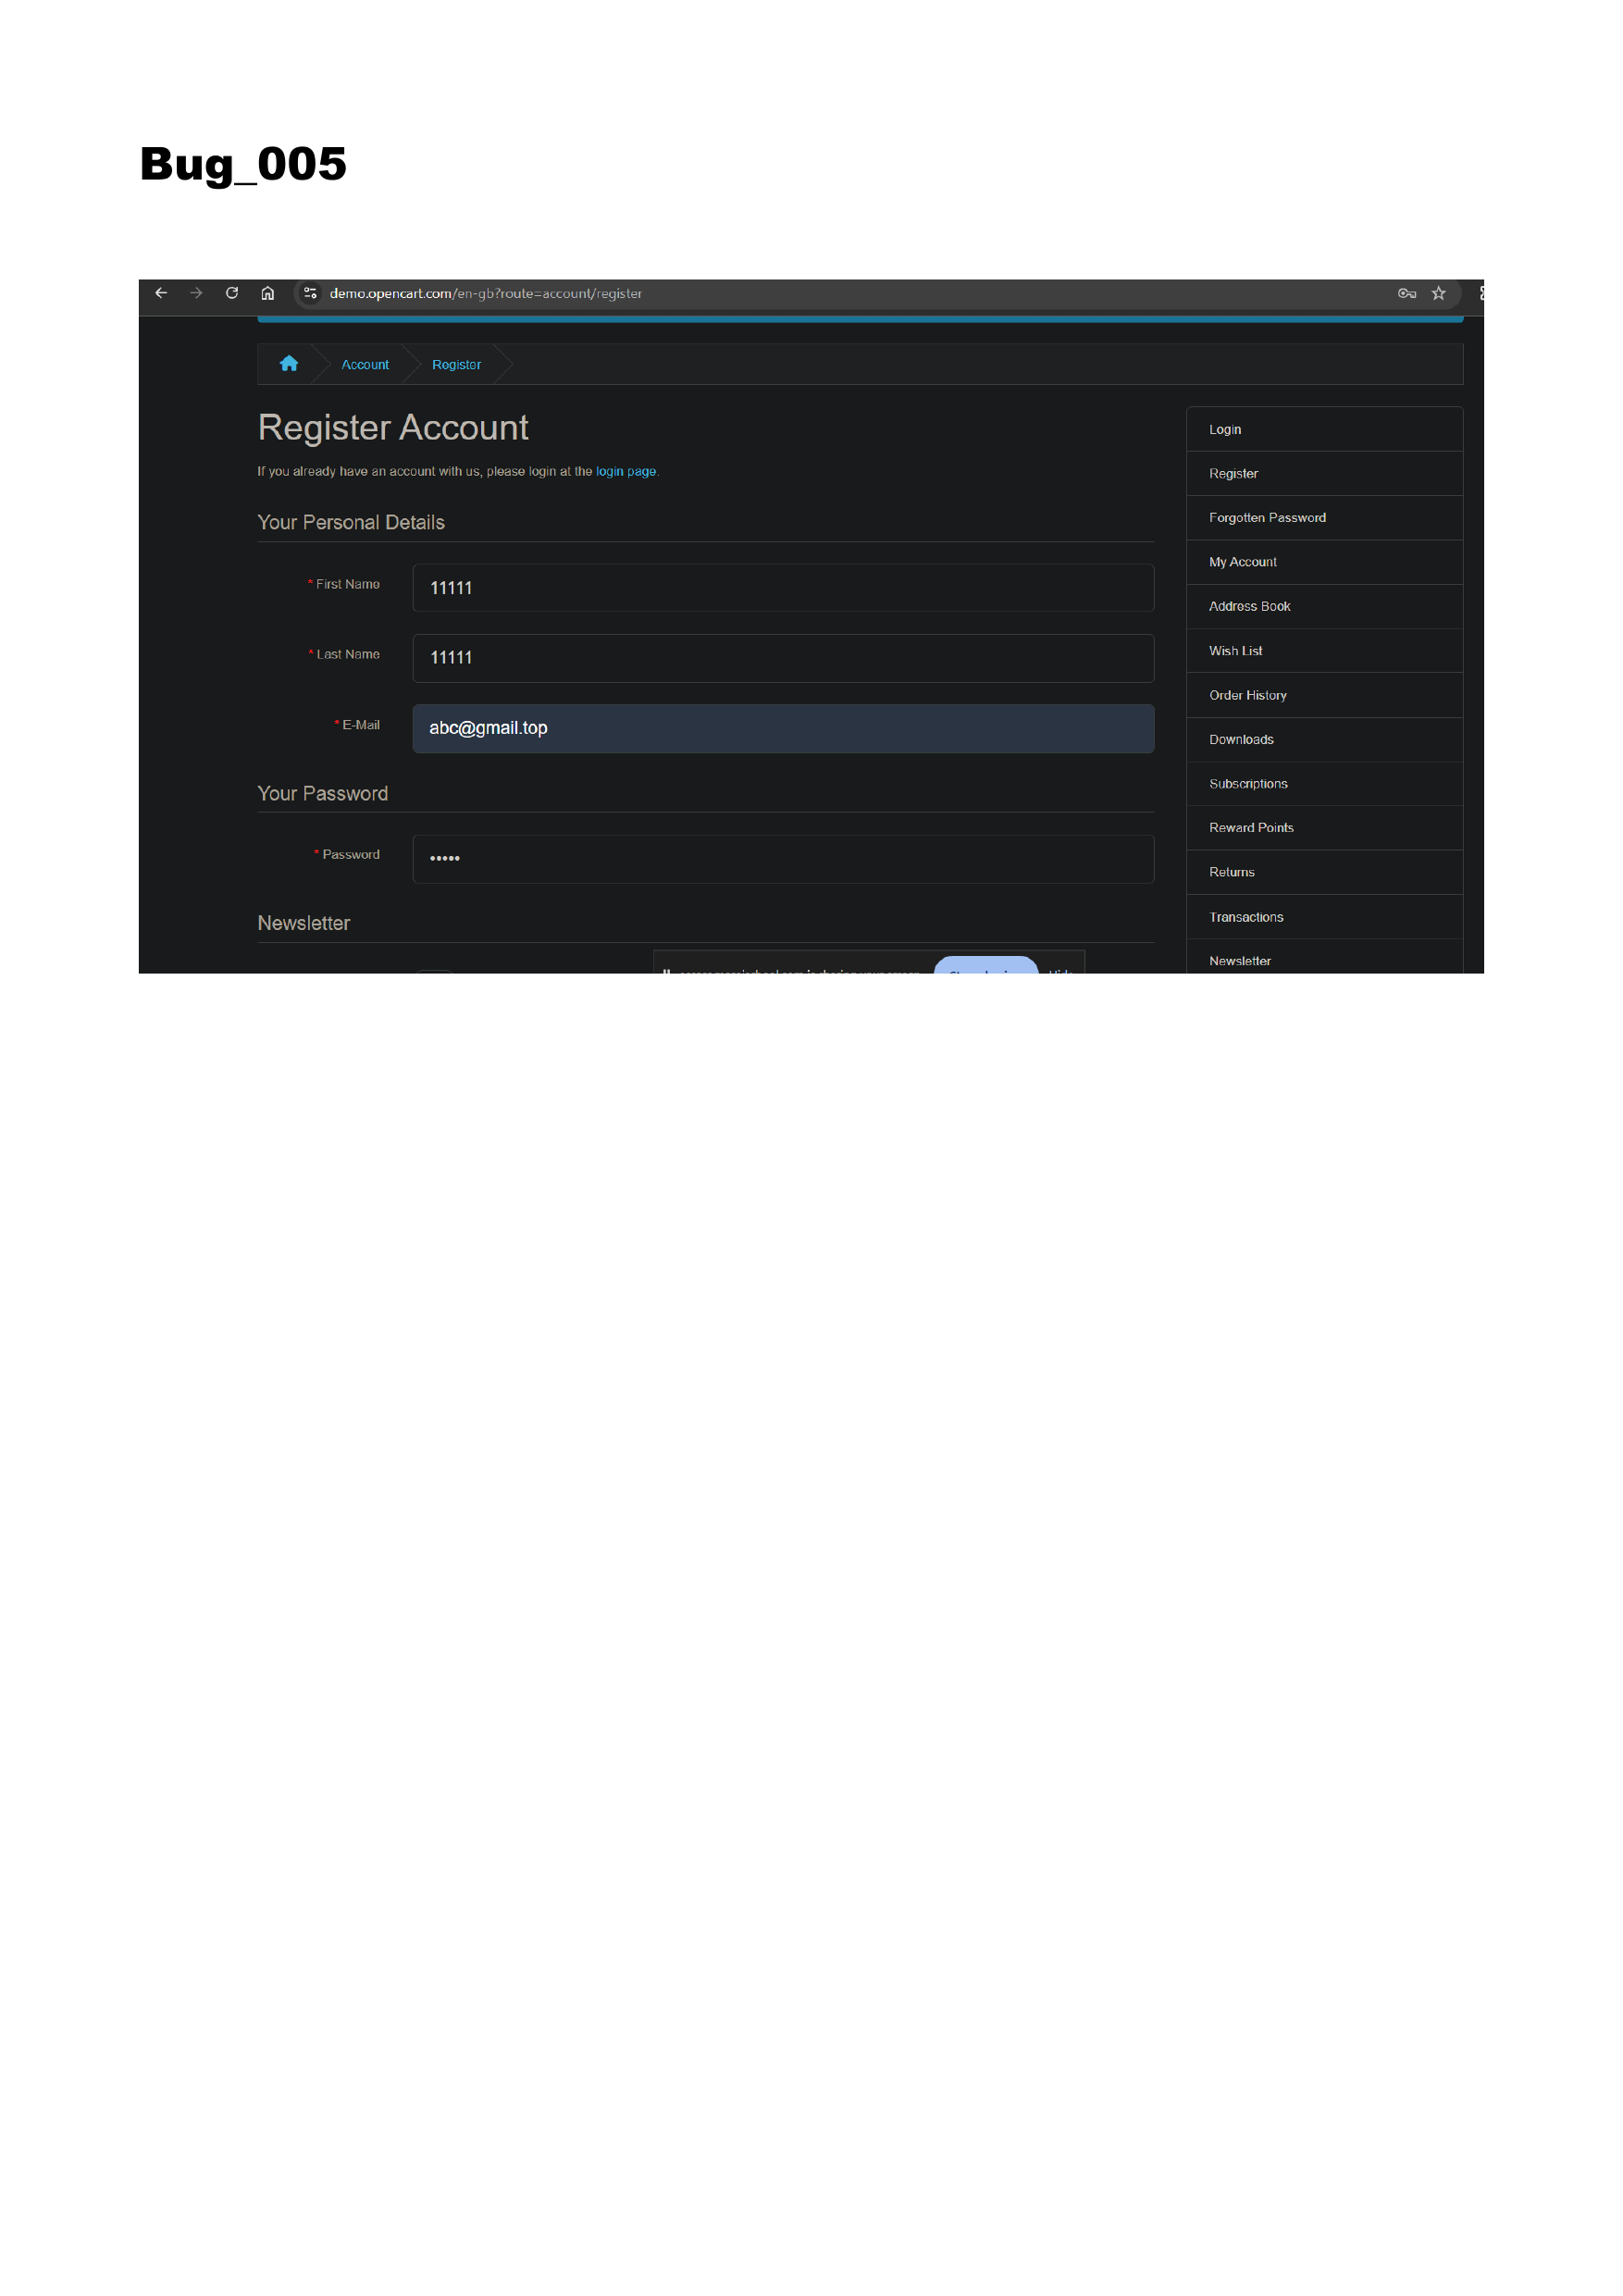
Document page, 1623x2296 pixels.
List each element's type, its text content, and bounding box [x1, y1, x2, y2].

picture [139, 279, 1484, 974]
text Bug_005 [139, 139, 1484, 190]
